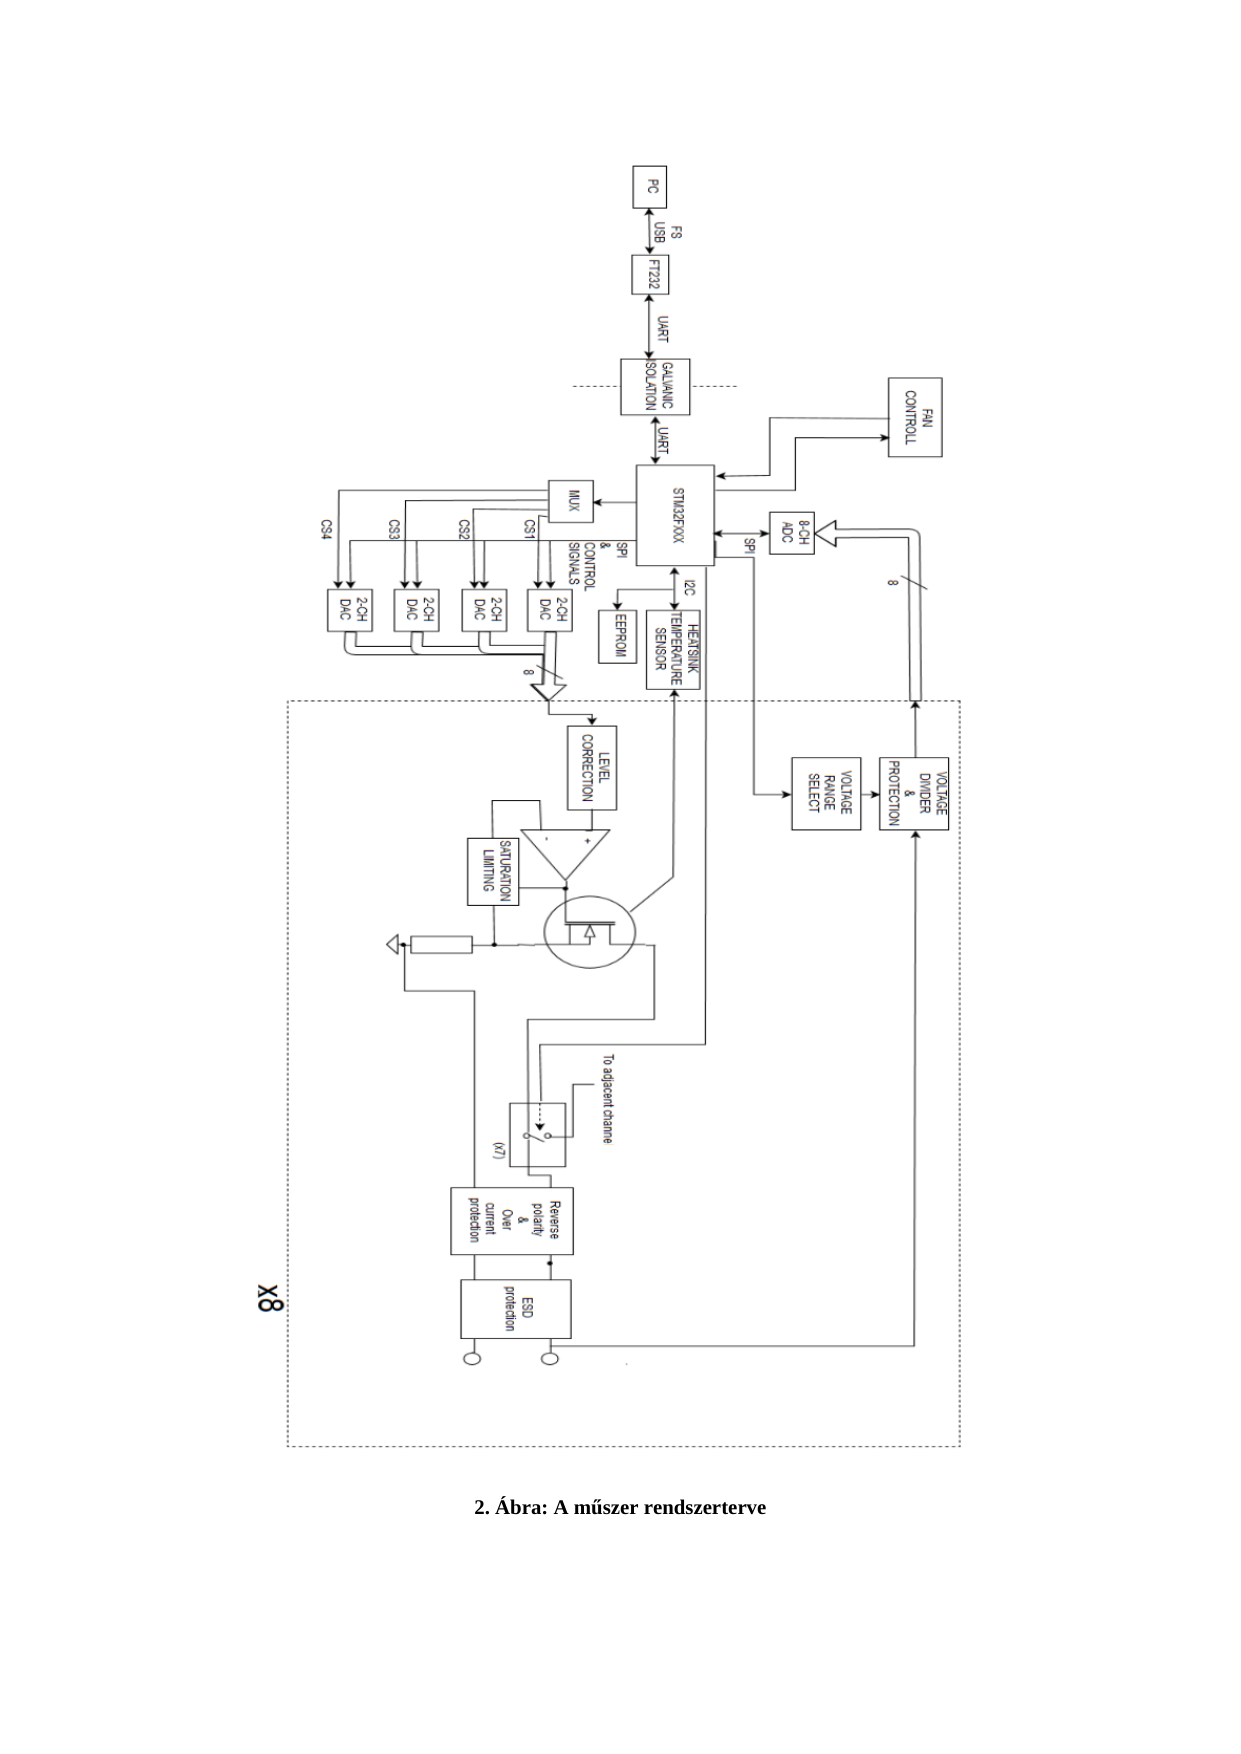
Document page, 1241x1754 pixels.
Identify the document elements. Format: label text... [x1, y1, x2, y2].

picture [225, 150, 999, 1467]
text 2. Ábra: A műszer rendszerterve [150, 1494, 1090, 1519]
